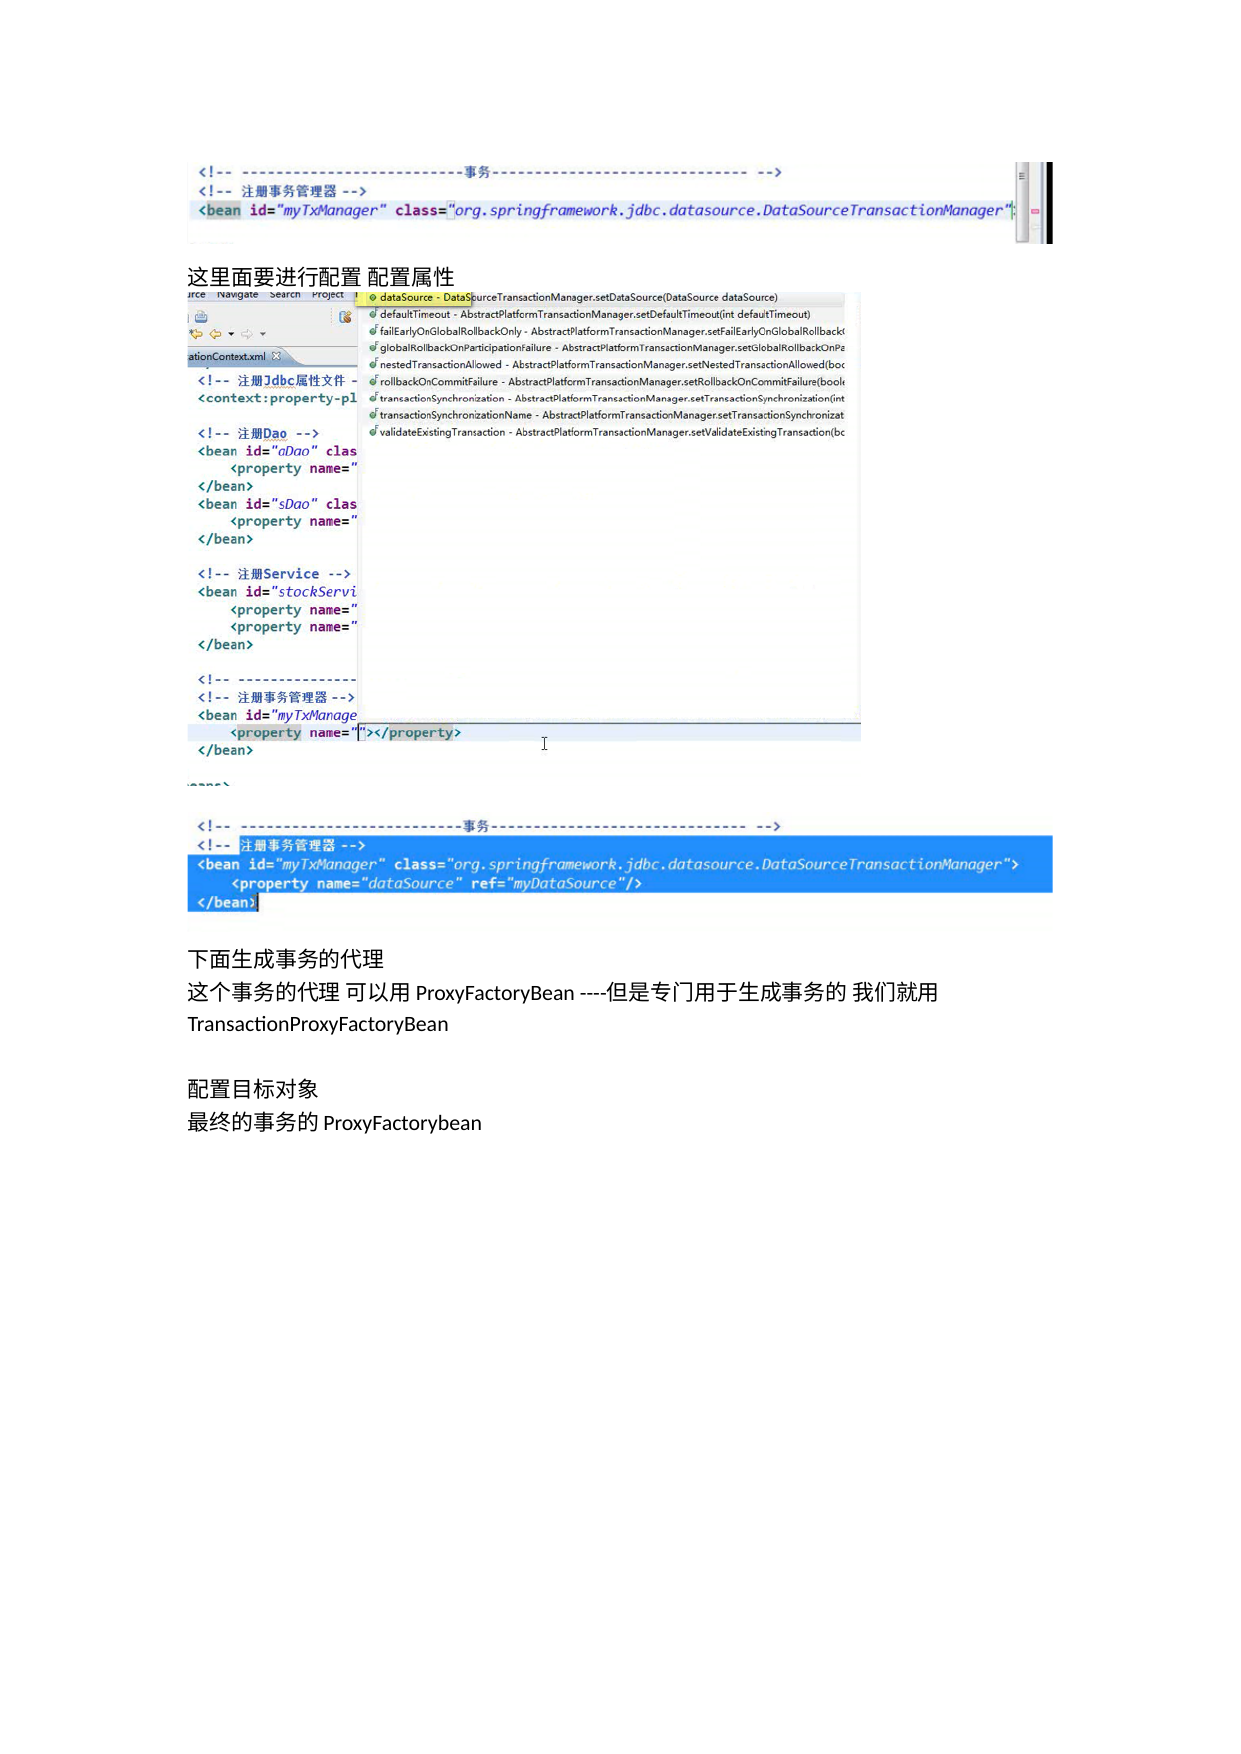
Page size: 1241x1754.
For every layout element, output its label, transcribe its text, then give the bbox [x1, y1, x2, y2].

picture [187, 812, 1053, 932]
text 这里面要进行配置 配置属性 [187, 259, 1053, 292]
picture [187, 292, 861, 786]
text 配置目标对象 [187, 1072, 1053, 1104]
text 这个事务的代理 可以用ProxyFactoryBean ----但是专门用于生成事务的 我们就用 [187, 974, 1053, 1007]
picture [187, 162, 1053, 244]
text 下面生成事务的代理 [187, 942, 1053, 974]
text TransactionProxyFactoryBean [187, 1007, 1053, 1039]
text 最终的事务的ProxyFactorybean [187, 1104, 1053, 1137]
